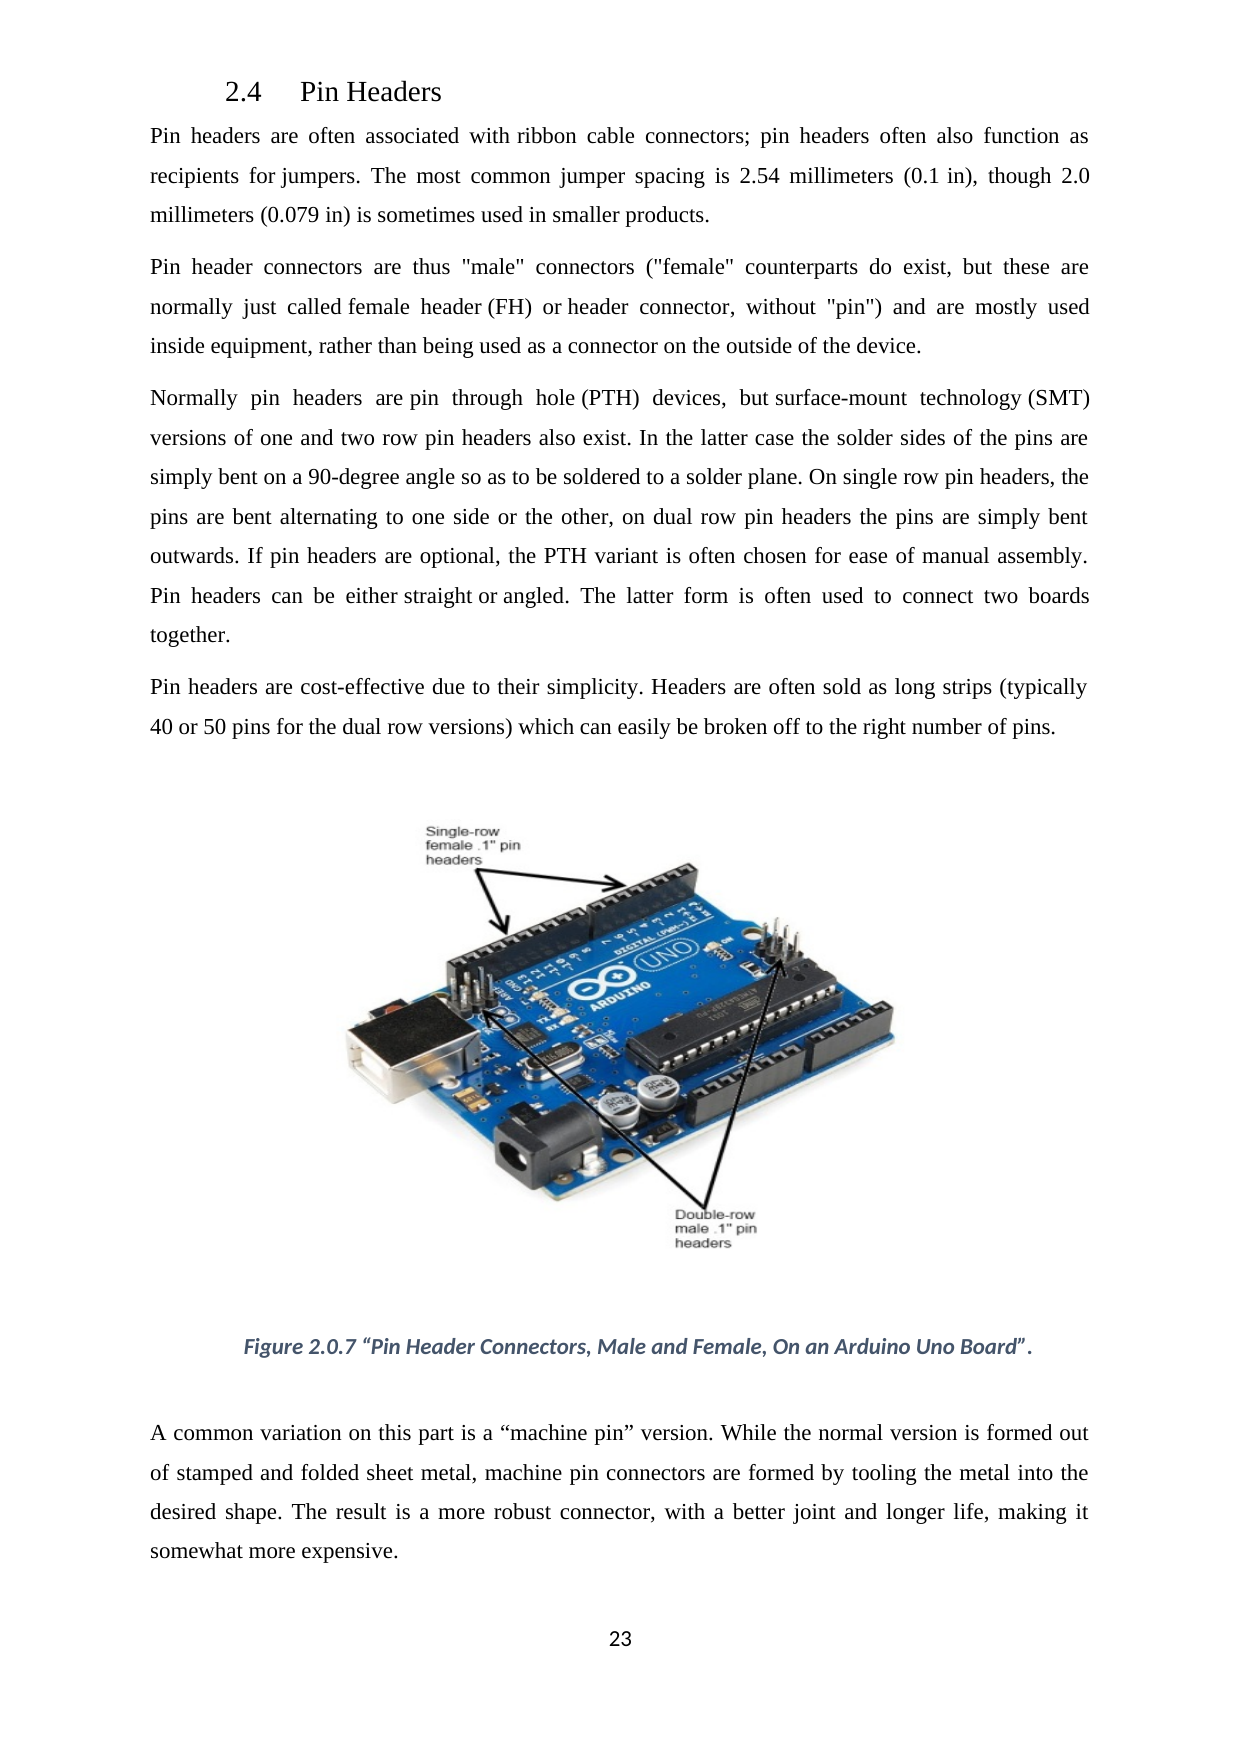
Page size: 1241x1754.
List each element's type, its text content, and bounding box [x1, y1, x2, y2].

subtitle 2.4 Pin Headers [150, 74, 1090, 107]
text Pin header connectors are thus "male" connectors ("female" counterparts do exist, but these are normally just called female header (FH) or header connector, without "pin") and are mostly used inside equipment, rather than being used as a connector on the outside of the device. [150, 253, 1090, 359]
text Pin headers are cost-effective due to their simplicity. Headers are often sold as long strips (typically 40 or 50 pins for the dual row versions) which can easily be broken off to the right number of pins. [150, 673, 1090, 739]
text Normally pin headers are pin through hole (PTH) devices, but surface-mount technology (SMT) versions of one and two row pin headers also exist. In the latter case the solder sides of the pins are simply bent on a 90-degree angle so as to be soldered to a solder plane. On single row pin headers, the pins are bent alternating to one side or the other, on dual row pin headers the pins are simply bent outwards. If pin headers are optional, the PTH variant is often chosen for ease of manual assembly. Pin headers can be either straight or angled. The latter form is often used to connect two boards together. [150, 384, 1090, 648]
text Pin headers are often associated with ribbon cable connectors; pin headers often also function as recipients for jumpers. The most common jumper spacing is 2.54 millimeters (0.1 in), though 2.0 millimeters (0.079 in) is sometimes used in smaller products. [150, 122, 1090, 228]
picture [336, 819, 905, 1256]
text A common variation on this part is a “machine pin” version. While the normal version is formed out of stamped and folded sheet metal, machine pin connectors are formed by tooling the metal into the desired shape. The result is a more robust connector, with a better joint and longer life, making it somewhat more expensive. [150, 1419, 1090, 1564]
